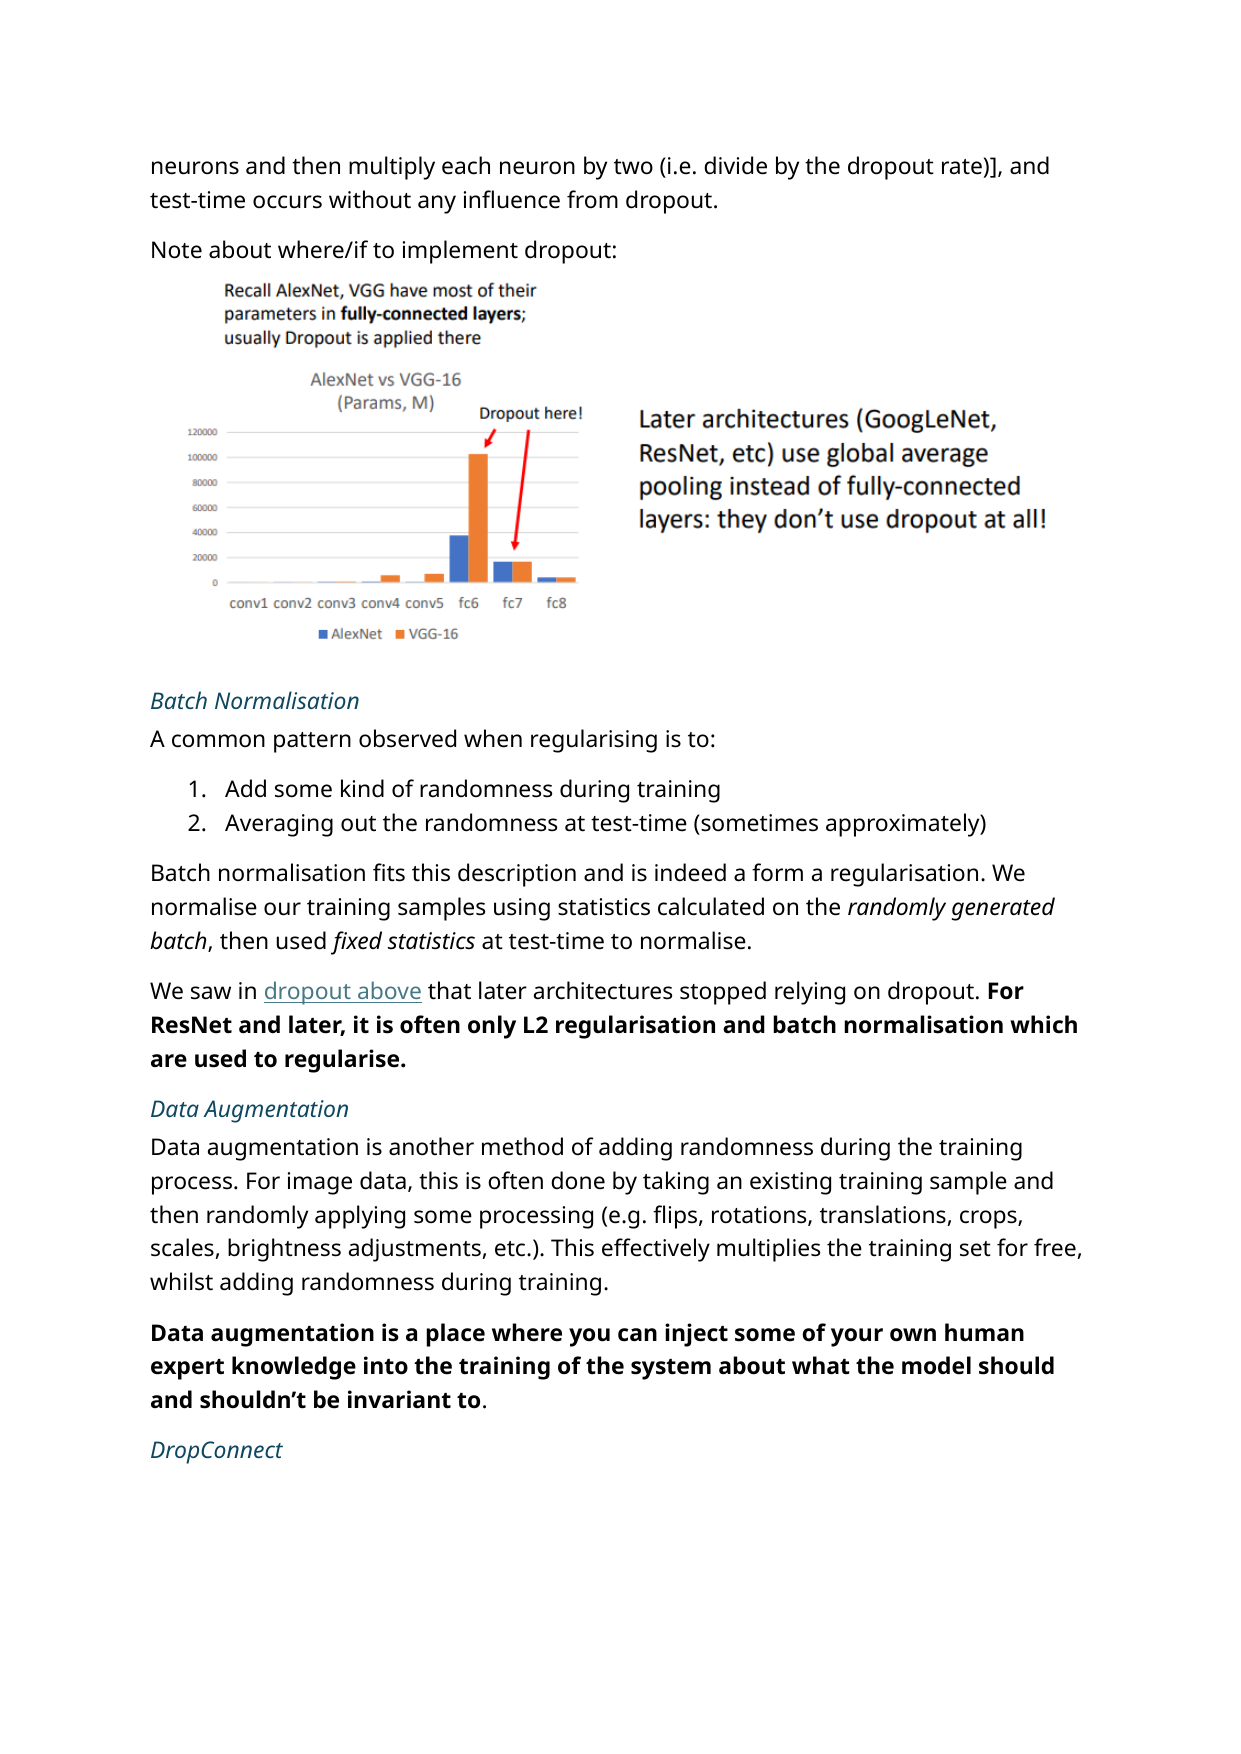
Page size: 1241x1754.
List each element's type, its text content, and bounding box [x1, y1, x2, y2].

subtitle DropConnect [150, 1434, 1090, 1466]
picture [176, 279, 1057, 652]
subtitle Data Augmentation [150, 1093, 1090, 1124]
text Batch normalisation fits this description and is indeed a form a regularisation. We normalise our training samples using statistics calculated on the randomly generated batch, then used fixed statistics at test-time to normalise. [150, 857, 1090, 956]
text A common pattern observed when regularising is to: [150, 723, 1090, 754]
list Add some kind of randomness during training [187, 773, 1090, 804]
text Note about where/if to implement dropout: [150, 234, 1090, 265]
text We saw in dropout above that later architectures stopped relying on dropout. For ResNet and later, it is often only L2 regularisation and batch normalisation which are used to regularise. [150, 975, 1090, 1074]
list Averaging out the randomness at test-time (sometimes approximately) [187, 807, 1090, 838]
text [150, 150, 1090, 215]
text Data augmentation is another method of adding randomness during the training process. For image data, this is often done by taking an existing training sample and then randomly applying some processing (e.g. flips, rotations, translations, crops, scales, brightness adjustments, etc.). This effectively multiplies the training set for free, whilst adding randomness during training. [150, 1131, 1090, 1297]
text Data augmentation is a place where you can inject some of your own human expert knowledge into the training of the system about what the model should and shouldn’t be invariant to. [150, 1317, 1090, 1415]
